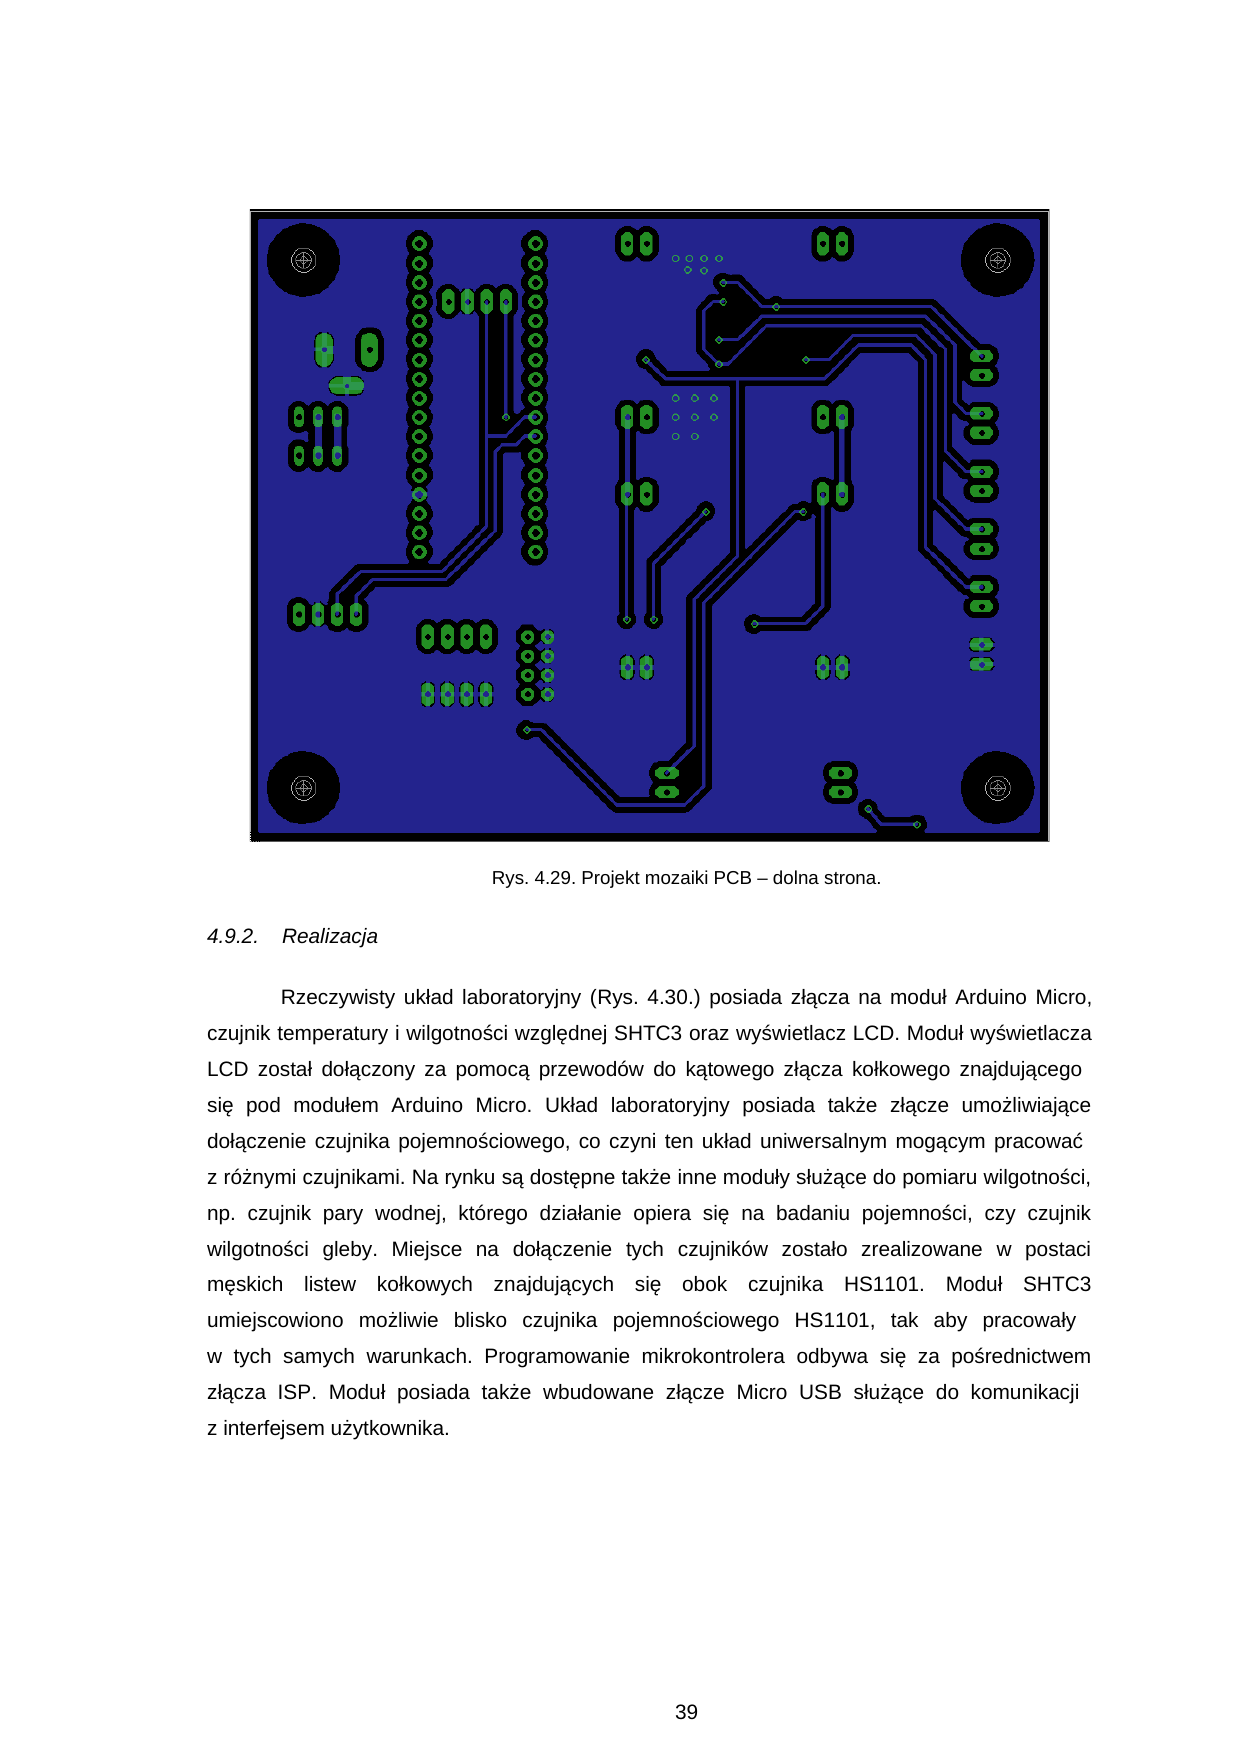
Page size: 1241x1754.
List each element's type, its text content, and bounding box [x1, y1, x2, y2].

subtitle Realizacja [207, 924, 1092, 948]
picture [249, 209, 1050, 842]
